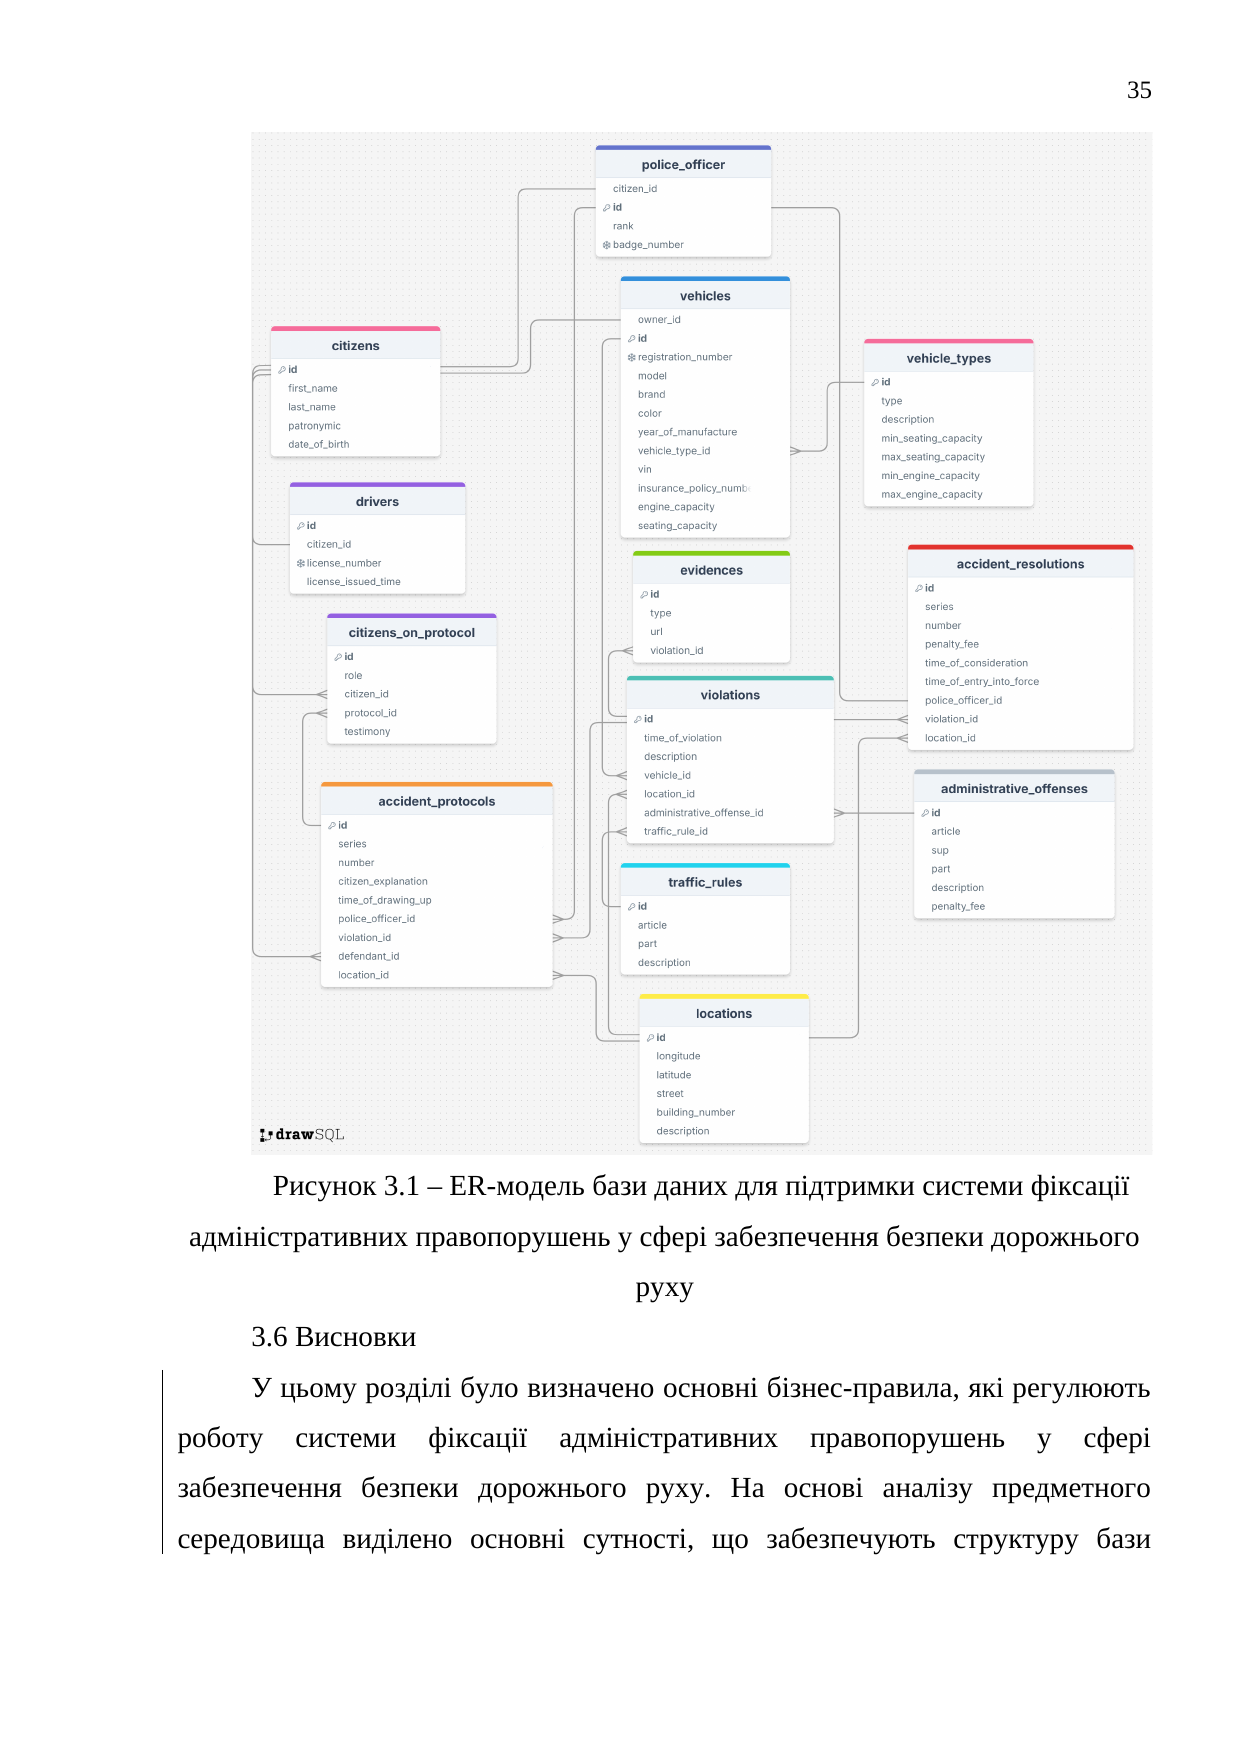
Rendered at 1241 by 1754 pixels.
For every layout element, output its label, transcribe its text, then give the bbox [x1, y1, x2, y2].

text Рисунок 3.1 – ER-модель бази даних для підтримки системи фіксації адміністративних правопорушень у сфері забезпечення безпеки дорожнього руху [177, 1168, 1152, 1303]
text 3.6 Висновки [177, 1319, 1152, 1353]
picture [251, 132, 1153, 1155]
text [177, 1370, 1152, 1554]
